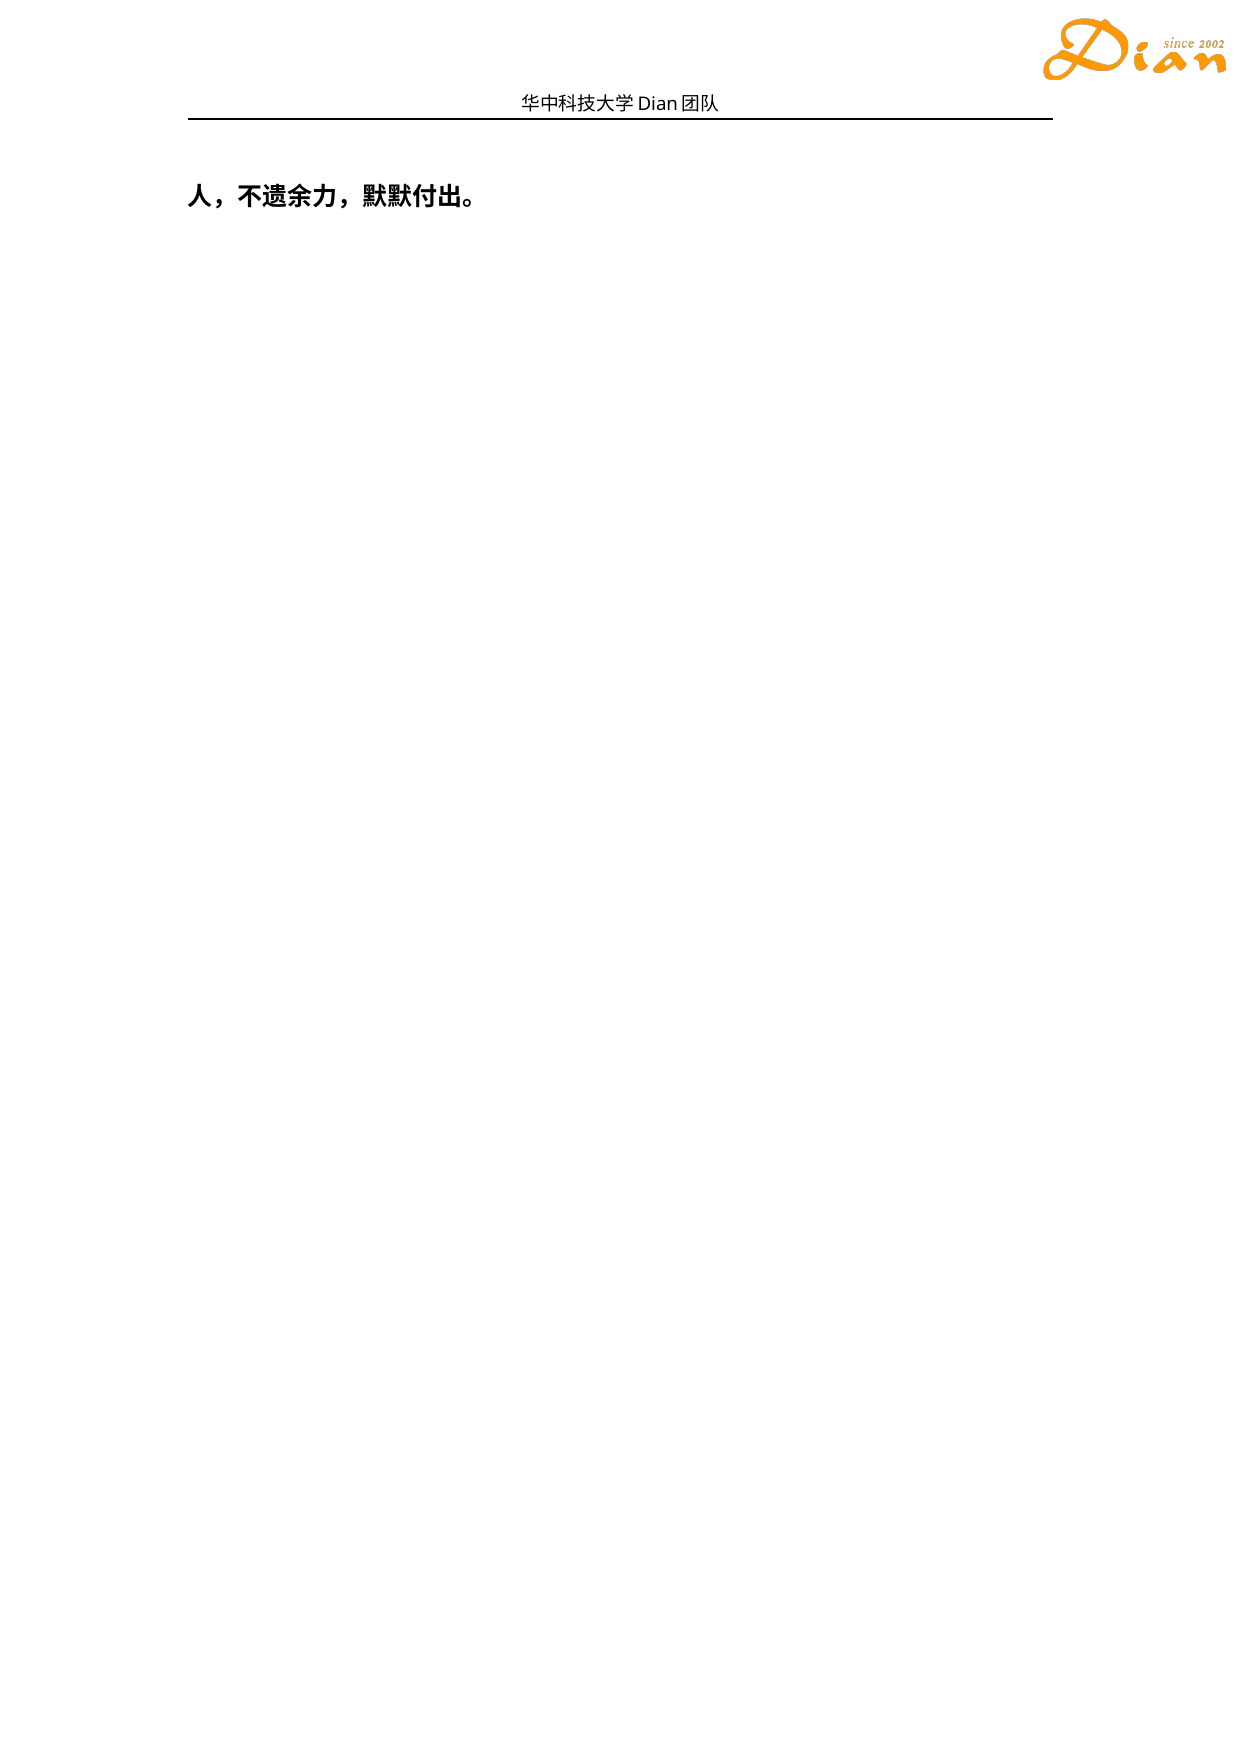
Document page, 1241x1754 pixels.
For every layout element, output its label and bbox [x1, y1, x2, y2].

text [187, 162, 1053, 227]
picture [1031, 4, 1238, 89]
